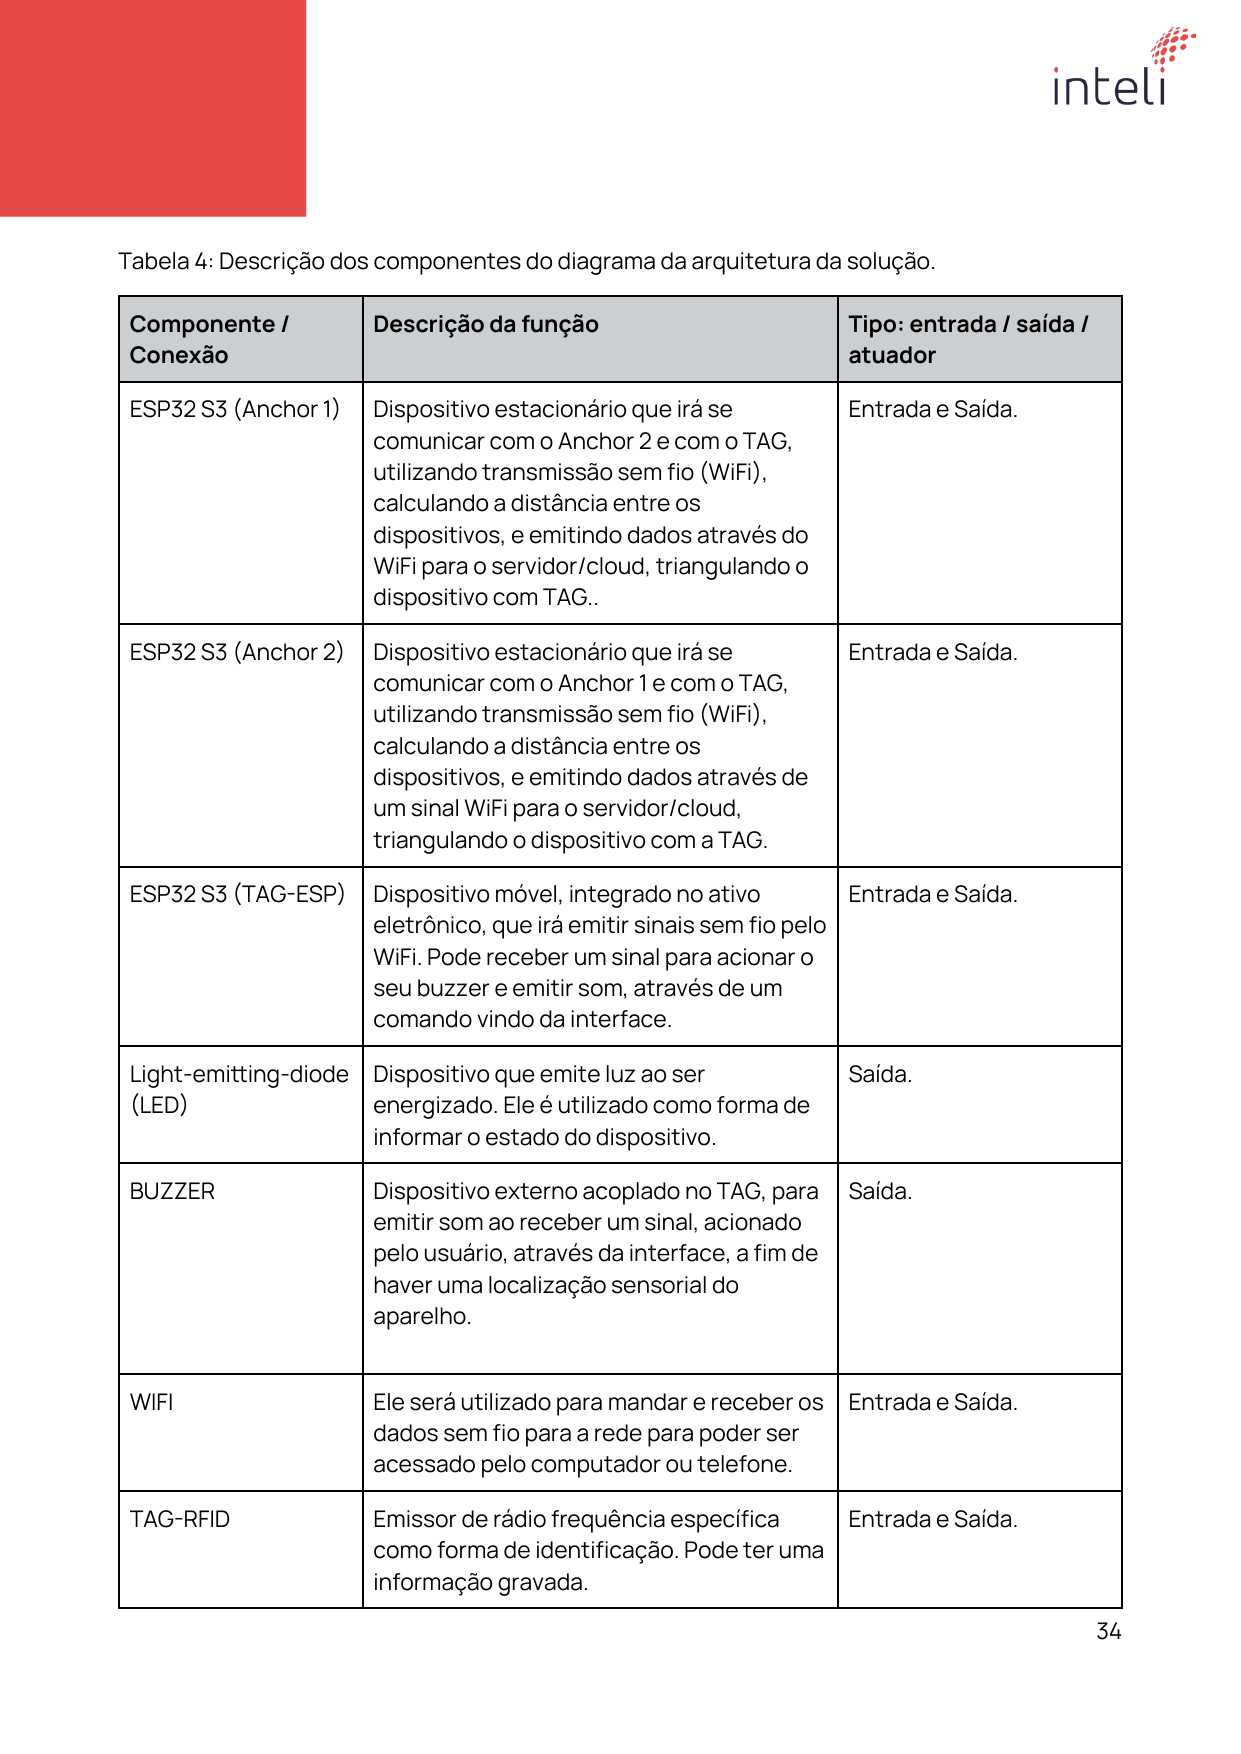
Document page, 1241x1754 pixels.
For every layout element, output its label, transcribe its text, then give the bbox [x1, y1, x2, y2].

table_cell Entrada e Saída. [839, 625, 1121, 866]
table_cell Ele será utilizado para mandar e receber os dados sem fio para a rede para poder ser acessado pelo computador ou telefone. [364, 1375, 837, 1490]
table_cell BUZZER [120, 1164, 362, 1373]
table_cell ESP32 S3 (Anchor 2) [120, 625, 362, 866]
table_cell Dispositivo que emite luz ao ser energizado. Ele é utilizado como forma de informar o estado do dispositivo. [364, 1047, 837, 1162]
table_cell Entrada e Saída. [839, 1375, 1121, 1490]
table_cell Entrada e Saída. [839, 868, 1121, 1045]
table_cell WIFI [120, 1375, 362, 1490]
table_cell Emissor de rádio frequência específica como forma de identificação. Pode ter uma informação gravada. [364, 1492, 837, 1607]
table_cell Saída. [839, 1047, 1121, 1162]
table_cell ESP32 S3 (TAG-ESP) [120, 868, 362, 1045]
picture [1054, 27, 1197, 105]
picture [0, 0, 307, 217]
table_cell Entrada e Saída. [839, 1492, 1121, 1607]
table_cell ESP32 S3 (Anchor 1) [120, 383, 362, 623]
table_cell Dispositivo externo acoplado no TAG, para emitir som ao receber um sinal, acionado pelo usuário, através da interface, a fim de haver uma localização sensorial do aparelho. [364, 1164, 837, 1373]
table_header Descrição da função [364, 297, 837, 381]
table_cell Dispositivo móvel, integrado no ativo eletrônico, que irá emitir sinais sem fio pelo WiFi. Pode receber um sinal para acionar o seu buzzer e emitir som, através de um comando vindo da interface. [364, 868, 837, 1045]
table_cell Dispositivo estacionário que irá se comunicar com o Anchor 2 e com o TAG, utilizando transmissão sem fio (WiFi), calculando a distância entre os dispositivos, e emitindo dados através do WiFi para o servidor/cloud, triangulando o dispositivo com TAG.. [364, 383, 837, 623]
table_header Tipo: entrada / saída / atuador [839, 297, 1121, 381]
table_cell TAG-RFID [120, 1492, 362, 1607]
table_cell Dispositivo estacionário que irá se comunicar com o Anchor 1 e com o TAG, utilizando transmissão sem fio (WiFi), calculando a distância entre os dispositivos, e emitindo dados através de um sinal WiFi para o servidor/cloud, triangulando o dispositivo com a TAG. [364, 625, 837, 866]
table_cell Entrada e Saída. [839, 383, 1121, 623]
table_cell Saída. [839, 1164, 1121, 1373]
table_header Componente / Conexão [120, 297, 362, 381]
table_cell Light-emitting-diode (LED) [120, 1047, 362, 1162]
text Tabela 4: Descrição dos componentes do diagrama da arquitetura da solução. [118, 124, 1122, 276]
